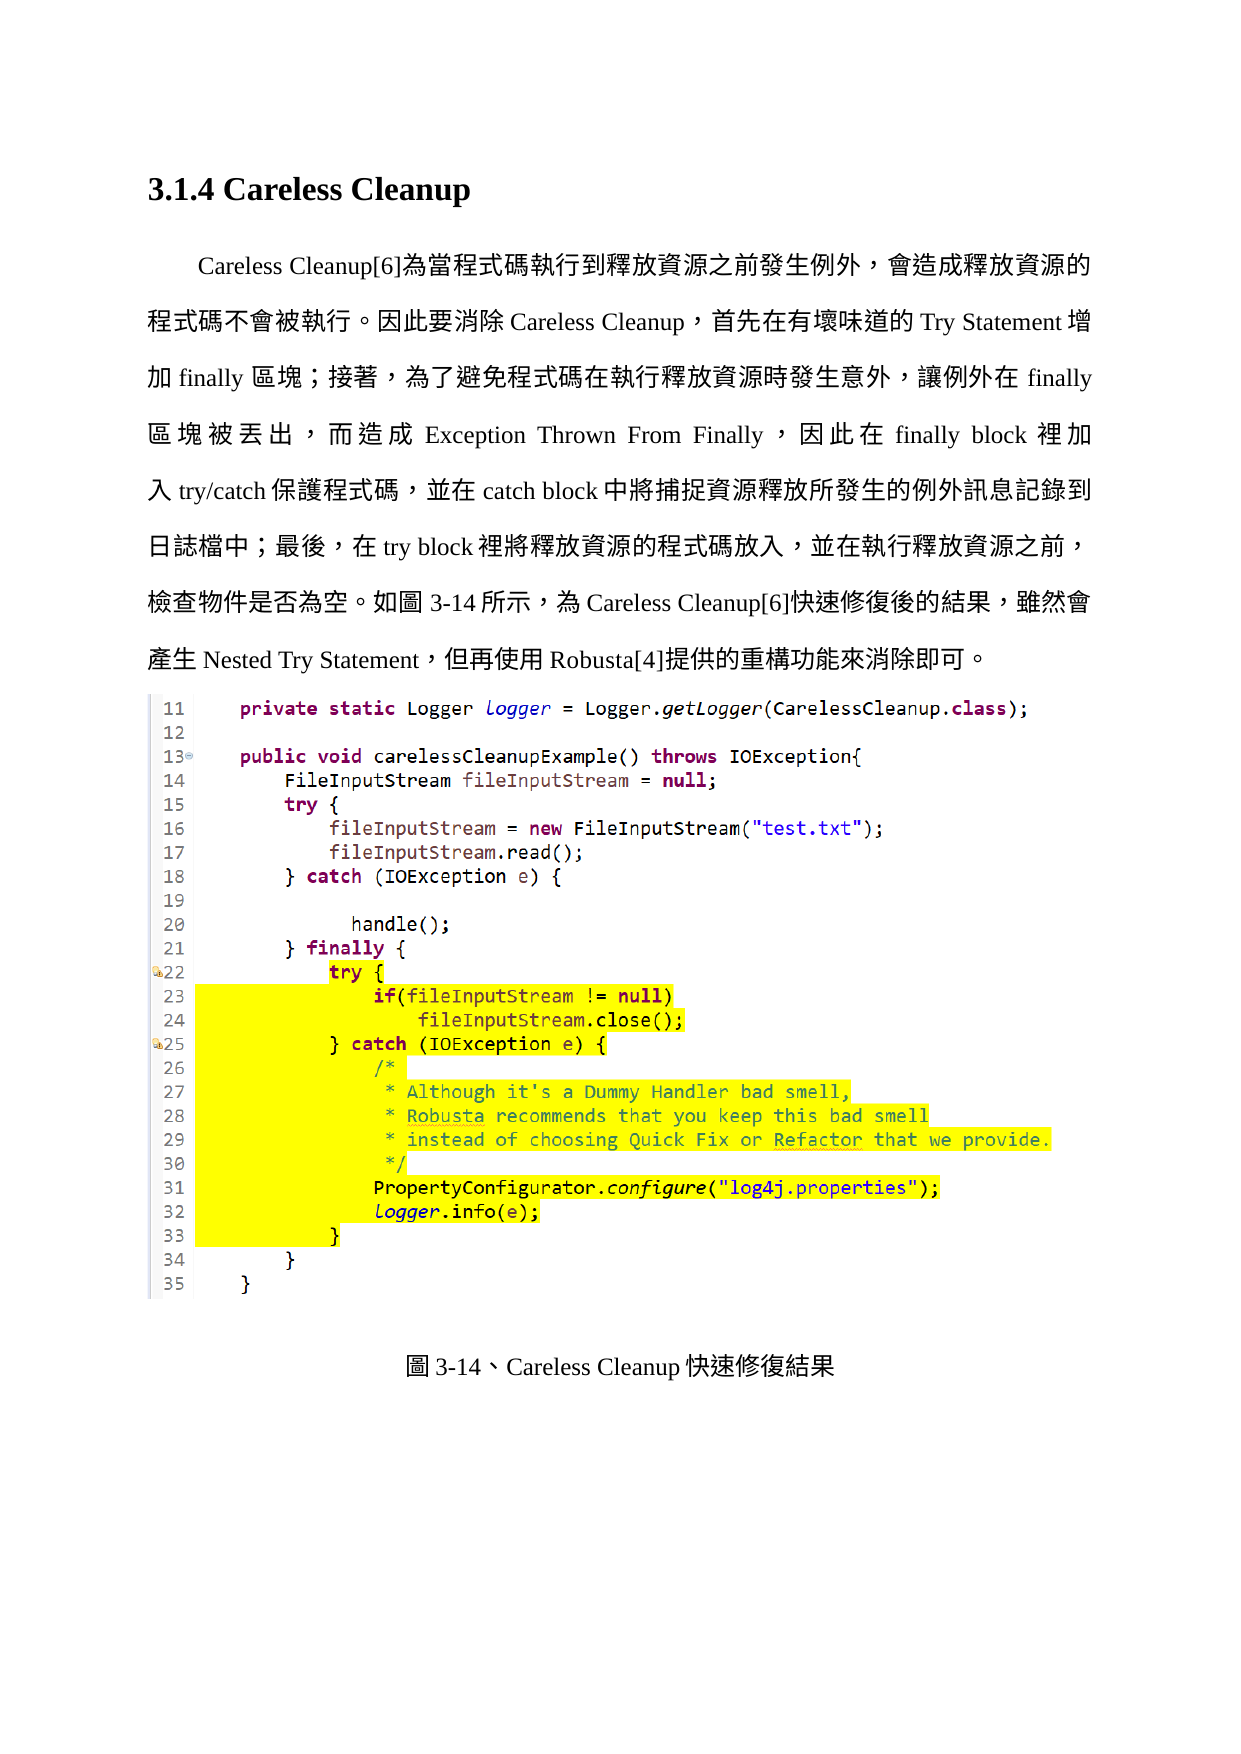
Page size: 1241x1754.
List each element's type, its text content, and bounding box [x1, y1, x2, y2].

text 圖3-14、Careless Cleanup快速修復結果 [148, 1346, 1092, 1383]
picture [147, 694, 1093, 1299]
text Careless Cleanup[6]為當程式碼執行到釋放資源之前發生例外，會造成釋放資源的程式碼不會被執行。因此要消除Careless Cleanup，首先在有壞味道的Try Statement增加finally 區塊；接著，為了避免程式碼在執行釋放資源時發生意外，讓例外在finally區塊被丟出，而造成Exception Thrown From Finally，因此在finally block裡加入try/catch保護程式碼，並在catch block中將捕捉資源釋放所發生的例外訊息記錄到日誌檔中；最後，在try block裡將釋放資源的程式碼放入，並在執行釋放資源之前，檢查物件是否為空。如圖3-14所示，為Careless Cleanup[6]快速修復後的結果，雖然會產生Nested Try Statement，但再使用Robusta[4]提供的重構功能來消除即可。 [148, 245, 1092, 676]
subtitle 3.1.4 Careless Cleanup [148, 151, 1092, 226]
